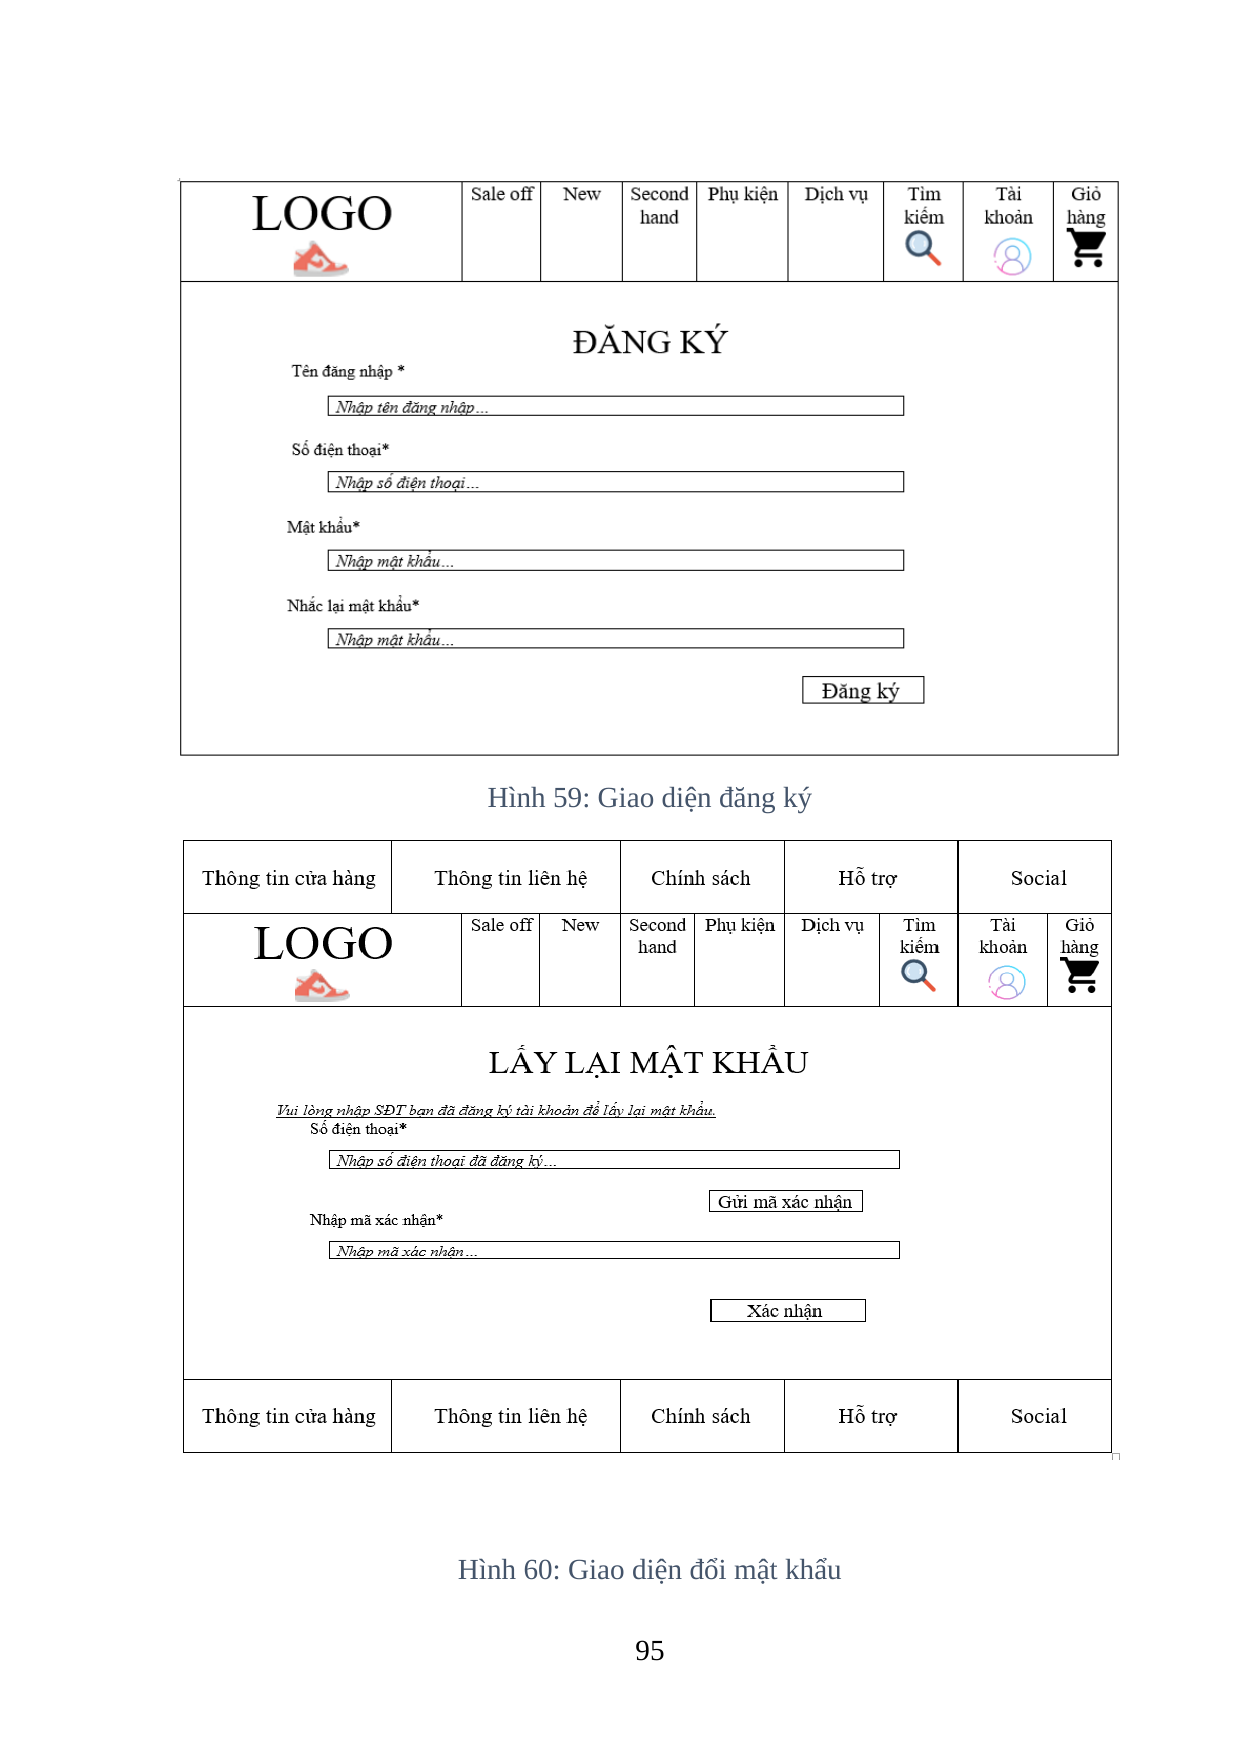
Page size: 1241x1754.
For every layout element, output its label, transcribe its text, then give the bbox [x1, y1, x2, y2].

picture [177, 834, 1123, 1533]
text Hình 59: Giao diện đăng ký [177, 780, 1122, 814]
picture [177, 178, 1123, 761]
text Hình 60: Giao diện đổi mật khẩu [177, 1552, 1122, 1586]
